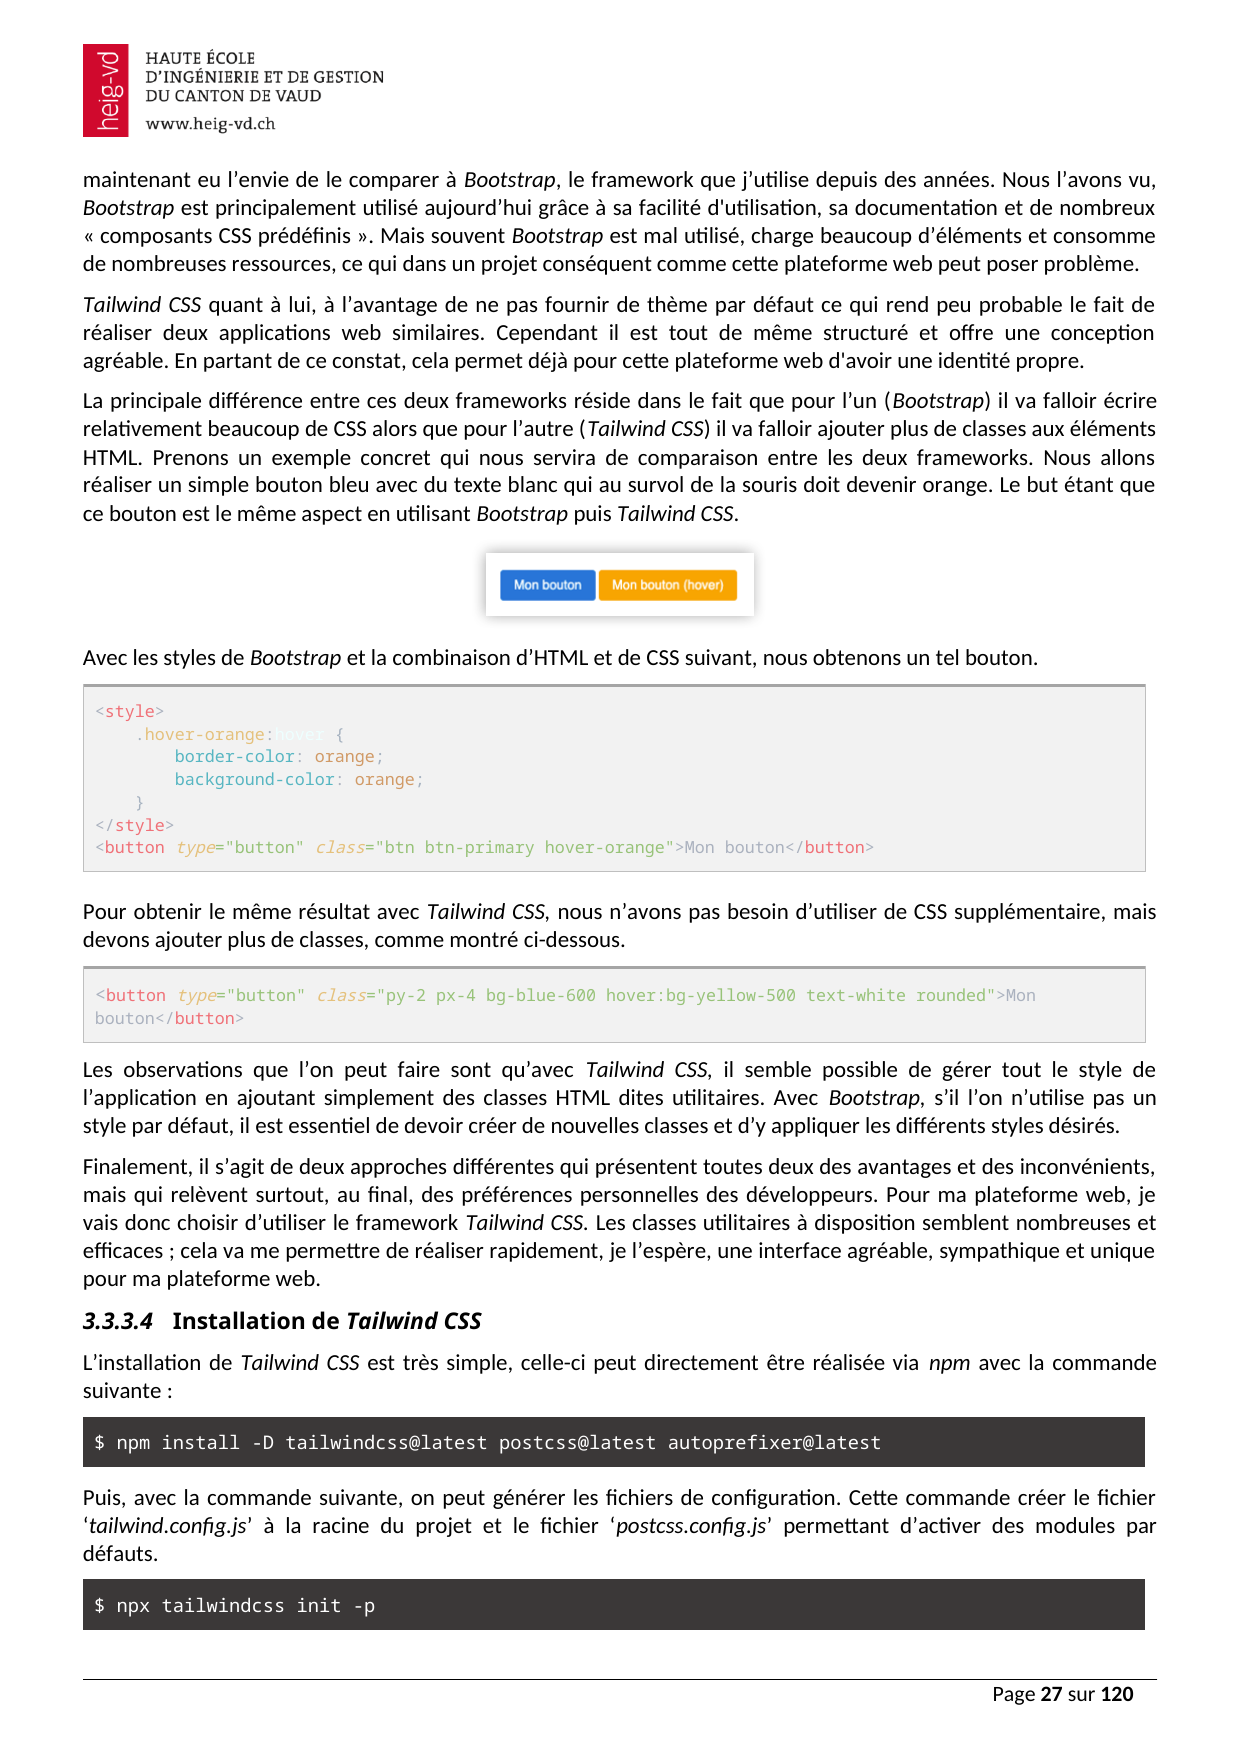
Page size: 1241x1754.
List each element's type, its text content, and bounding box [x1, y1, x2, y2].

text La principale différence entre ces deux frameworks réside dans le fait que pour l’un (Bootstrap) il va falloir écrire relativement beaucoup de CSS alors que pour l’autre (Tailwind CSS) il va falloir ajouter plus de classes aux éléments HTML. Prenons un exemple concret qui nous servira de comparaison entre les deux frameworks. Nous allons réaliser un simple bouton bleu avec du texte blanc qui au survol de la souris doit devenir orange. Le but étant que ce bouton est le même aspect en utilisant Bootstrap puis Tailwind CSS. [83, 387, 1157, 527]
table_header <style> .hover-orange:hover { border-color: orange; background-color: orange; } </style> <button type="button" class="btn btn-primary hover-orange">Mon bouton</button> [84, 687, 1145, 871]
table_header $ npx tailwindcss init -p [83, 1579, 1145, 1630]
text L’installation de Tailwind CSS est très simple, celle-ci peut directement être réalisée via npm avec la commande suivante : [83, 1348, 1157, 1404]
subtitle Installation de Tailwind CSS [83, 1305, 1157, 1336]
text Pour obtenir le même résultat avec Tailwind CSS, nous n’avons pas besoin d’utiliser de CSS supplémentaire, mais devons ajouter plus de classes, comme montré ci-dessous. [83, 897, 1157, 953]
text Avec les styles de Bootstrap et la combinaison d’HTML et de CSS suivant, nous obtenons un tel bouton. [83, 643, 1157, 671]
table_header $ npm install -D tailwindcss@latest postcss@latest autoprefixer@latest [83, 1417, 1145, 1467]
text Les observations que l’on peut faire sont qu’avec Tailwind CSS, il semble possible de gérer tout le style de l’application en ajoutant simplement des classes HTML dites utilitaires. Avec Bootstrap, s’il l’on n’utilise pas un style par défaut, il est essentiel de devoir créer de nouvelles classes et d’y appliquer les différents styles désirés. [83, 1056, 1157, 1139]
picture [83, 44, 384, 137]
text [83, 165, 1157, 277]
picture [486, 553, 754, 616]
text Finalement, il s’agit de deux approches différentes qui présentent toutes deux des avantages et des inconvénients, mais qui relèvent surtout, au final, des préférences personnelles des développeurs. Pour ma plateforme web, je vais donc choisir d’utiliser le framework Tailwind CSS. Les classes utilitaires à disposition semblent nombreuses et efficaces ; cela va me permettre de réaliser rapidement, je l’espère, une interface agréable, sympathique et unique pour ma plateforme web. [83, 1152, 1157, 1292]
text Tailwind CSS quant à lui, à l’avantage de ne pas fournir de thème par défaut ce qui rend peu probable le fait de réaliser deux applications web similaires. Cependant il est tout de même structuré et offre une conception agréable. En partant de ce constat, cela permet déjà pour cette plateforme web d'avoir une identité propre. [83, 290, 1157, 374]
table_header <button type="button" class="py-2 px-4 bg-blue-600 hover:bg-yellow-500 text-white rounded">Mon bouton</button> [84, 969, 1145, 1042]
text Puis, avec la commande suivante, on peut générer les fichiers de configuration. Cette commande créer le fichier ‘tailwind.config.js’ à la racine du projet et le fichier ‘postcss.config.js’ permettant d’activer des modules par défauts. [83, 1483, 1157, 1567]
